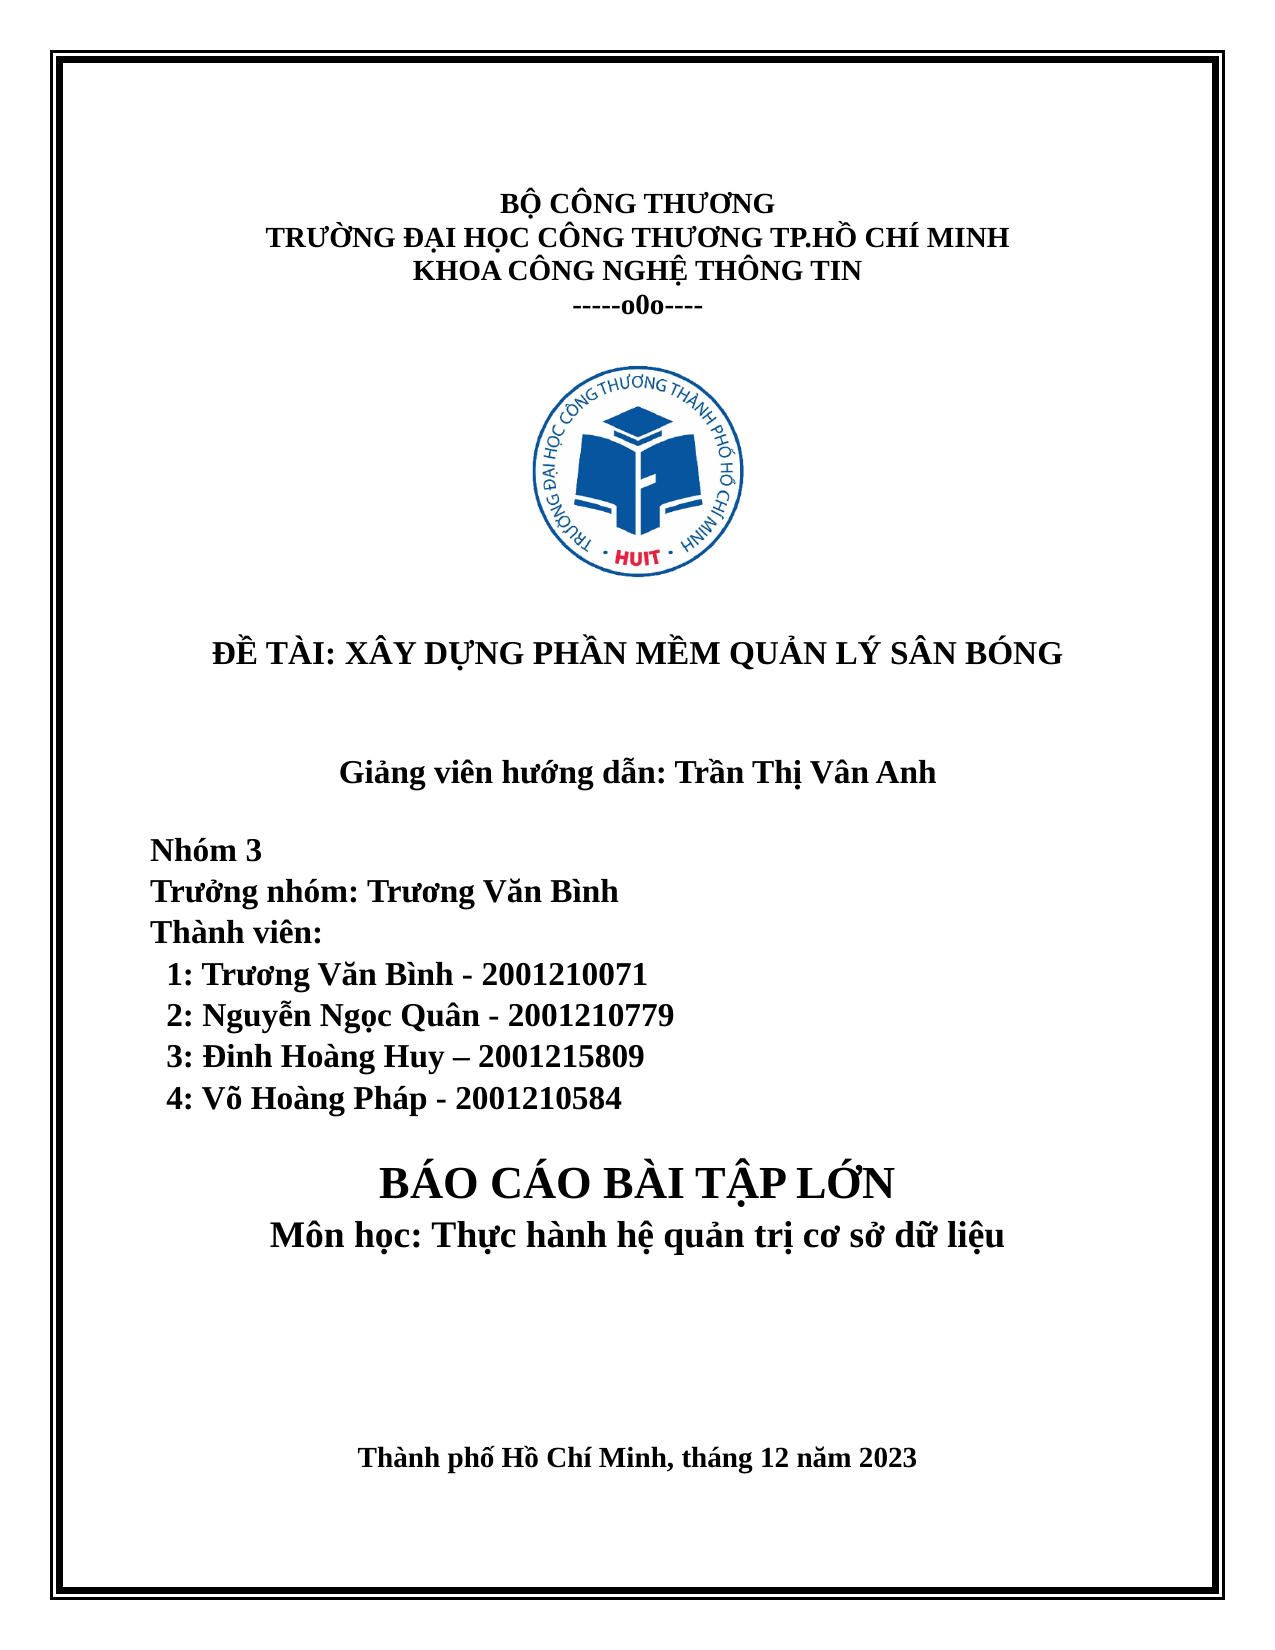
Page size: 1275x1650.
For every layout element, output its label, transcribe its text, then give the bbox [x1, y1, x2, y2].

picture [514, 348, 761, 595]
text BÁO CÁO BÀI TẬP LỚN [150, 1156, 1125, 1208]
text TRƯỜNG ĐẠI HỌC CÔNG THƯƠNG TP.HỒ CHÍ MINH [150, 220, 1125, 253]
text Giảng viên hướng dẫn: Trần Thị Vân Anh [150, 752, 1125, 791]
text Môn học: Thực hành hệ quản trị cơ sở dữ liệu [150, 1212, 1125, 1256]
text 3: Đinh Hoàng Huy – 2001215809 [150, 1037, 1125, 1075]
text Thành viên: [150, 913, 1125, 951]
text Trưởng nhóm: Trương Văn Bình [150, 871, 1125, 910]
text ĐỀ TÀI: XÂY DỰNG PHẦN MỀM QUẢN LÝ SÂN BÓNG [150, 634, 1125, 672]
text 1: Trương Văn Bình - 2001210071 [150, 954, 1125, 992]
text 4: Võ Hoàng Pháp - 2001210584 [150, 1078, 1125, 1116]
text BỘ CÔNG THƯƠNG [150, 186, 1125, 220]
text Nhóm 3 [150, 830, 1125, 868]
text 2: Nguyễn Ngọc Quân - 2001210779 [150, 995, 1125, 1034]
text -----o0o---- [150, 287, 1125, 320]
text KHOA CÔNG NGHỆ THÔNG TIN [150, 253, 1125, 287]
text Thành phố Hồ Chí Minh, tháng 12 năm 2023 [150, 1440, 1125, 1473]
